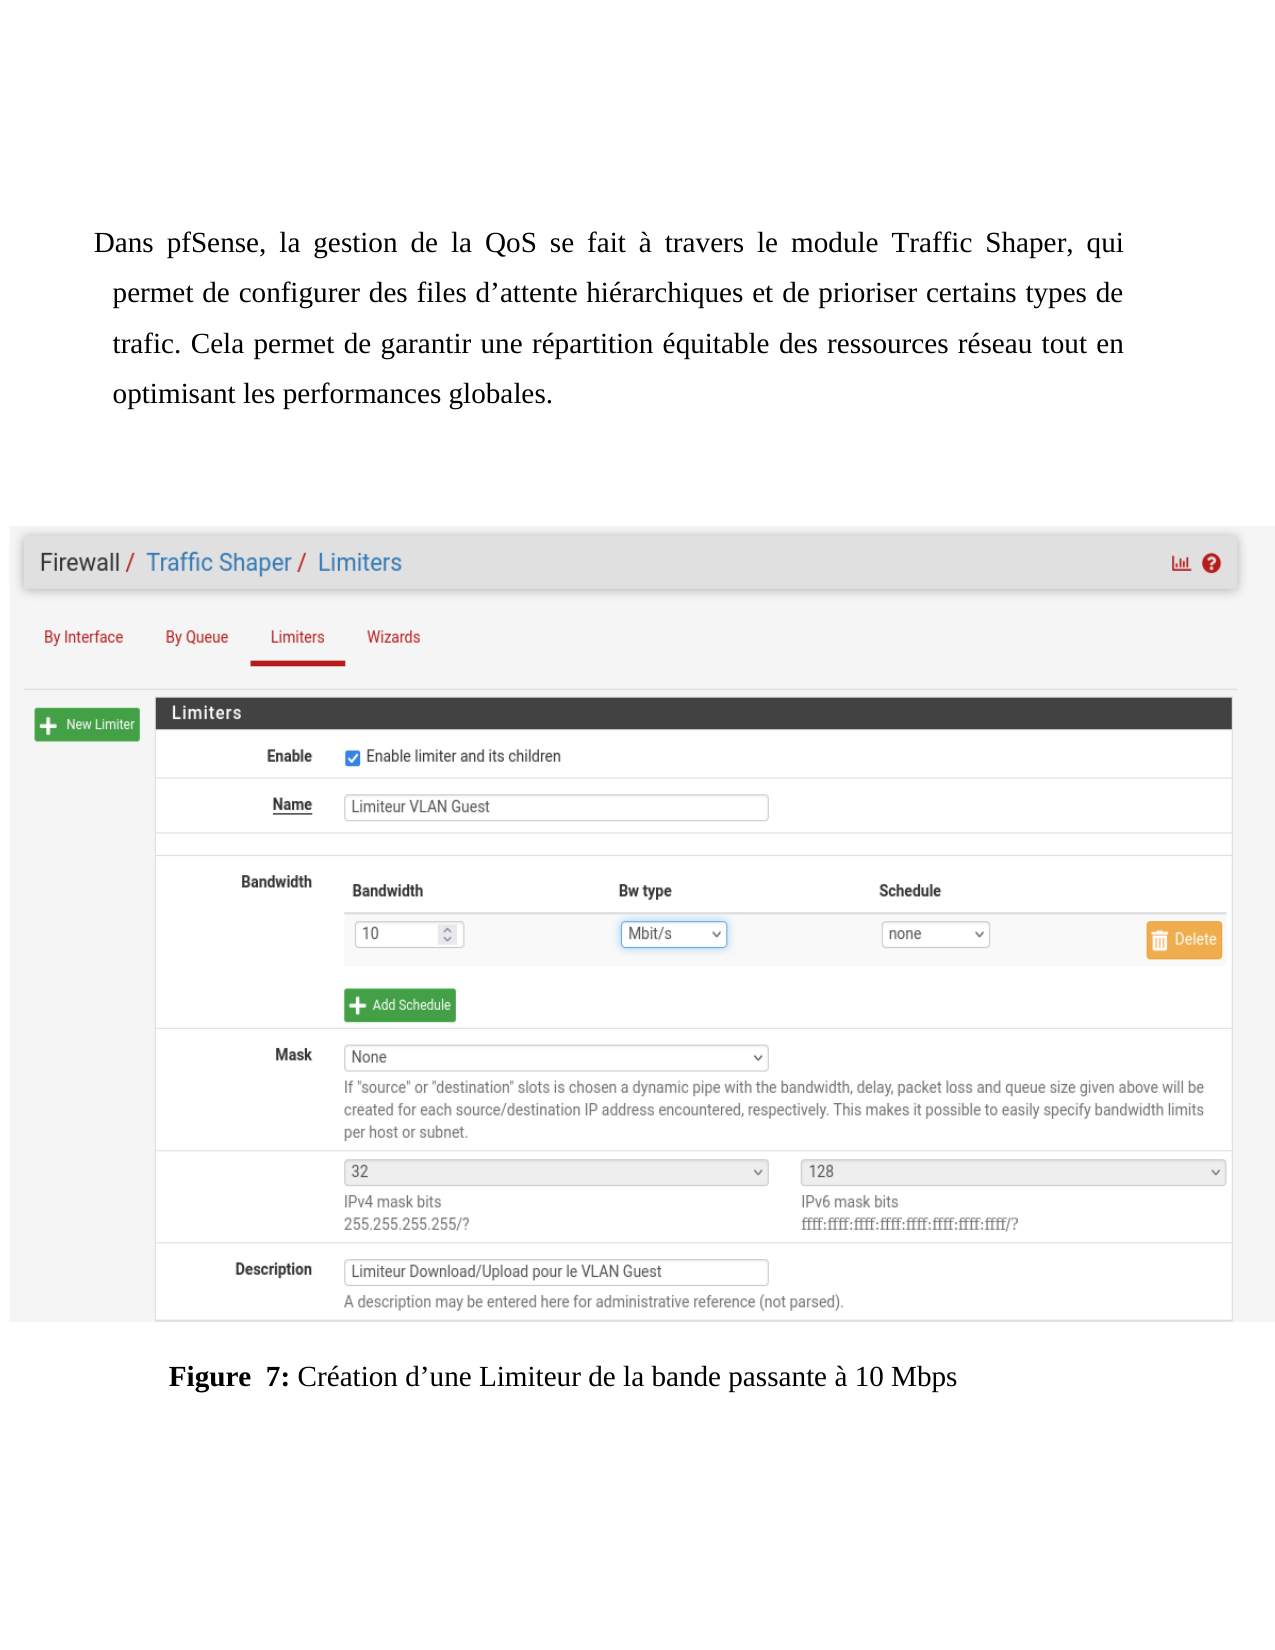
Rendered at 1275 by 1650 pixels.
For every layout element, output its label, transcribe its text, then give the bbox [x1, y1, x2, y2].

text Dans pfSense, la gestion de la QoS se fait à travers le module Traffic Shaper, qui permet de configurer des files d’attente hiérarchiques et de prioriser certains types de trafic. Cela permet de garantir une répartition équitable des ressources réseau tout en optimisant les performances globales. [94, 225, 1125, 410]
picture [9, 526, 1275, 1322]
text Figure 7: Création d’une Limiteur de la bande passante à 10 Mbps [169, 1359, 1125, 1393]
